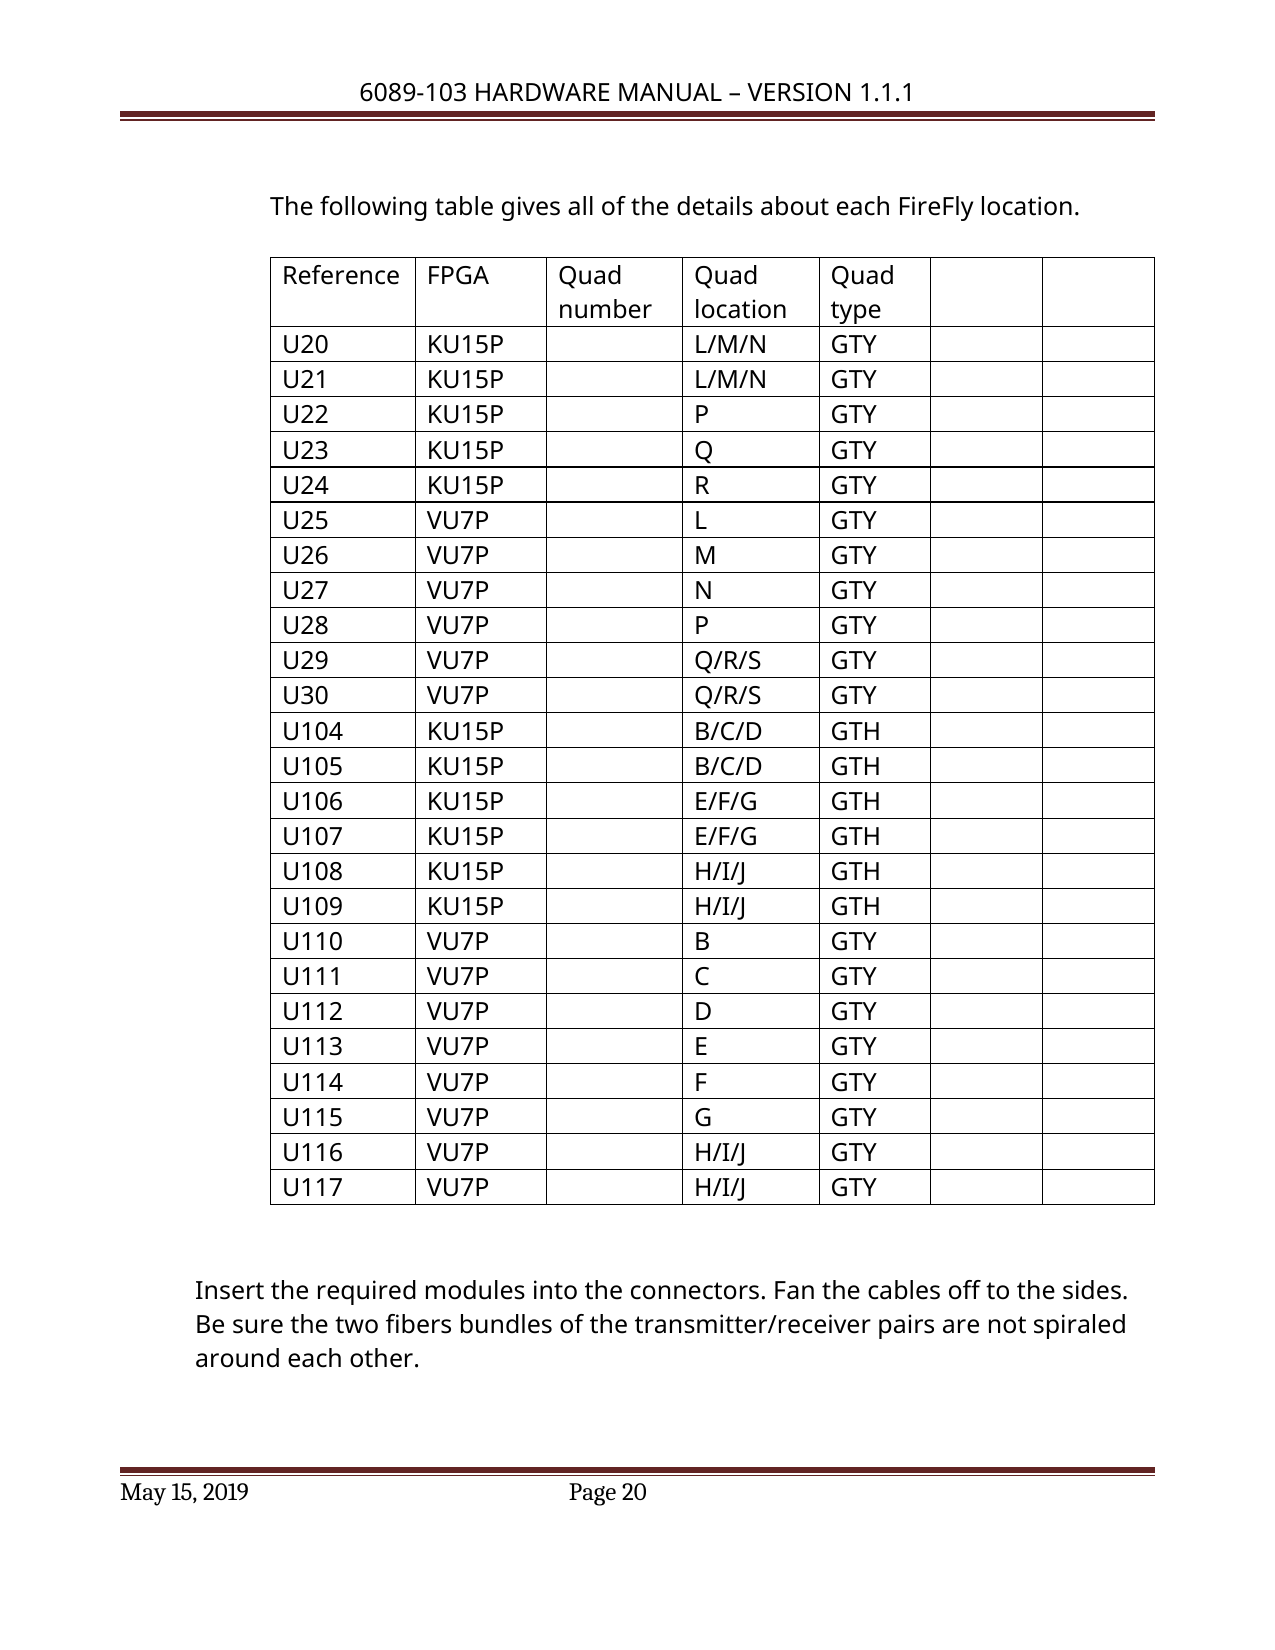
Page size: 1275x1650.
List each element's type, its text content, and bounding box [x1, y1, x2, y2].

table_cell GTY [820, 1064, 930, 1098]
table_cell VU7P [416, 1099, 546, 1133]
table_cell E [683, 1029, 819, 1063]
table_cell N [683, 573, 819, 607]
table_cell U112 [271, 994, 415, 1028]
table_cell [547, 924, 682, 958]
table_cell Q [683, 432, 819, 466]
table_cell KU15P [416, 432, 546, 466]
table_cell G [683, 1099, 819, 1133]
table_cell [1043, 608, 1154, 642]
table_cell [547, 748, 682, 782]
table_cell [931, 643, 1042, 677]
table_cell KU15P [416, 362, 546, 396]
table_cell GTY [820, 573, 930, 607]
table_cell P [683, 608, 819, 642]
table_cell U24 [271, 468, 415, 501]
table_cell VU7P [416, 573, 546, 607]
table_cell [1043, 959, 1154, 993]
table_cell U111 [271, 959, 415, 993]
table_cell B/C/D [683, 748, 819, 782]
table_cell KU15P [416, 748, 546, 782]
table_cell GTH [820, 819, 930, 852]
table_cell [931, 924, 1042, 958]
table_cell GTY [820, 397, 930, 431]
text The following table gives all of the details about each FireFly location. [270, 189, 1155, 223]
table_cell [547, 538, 682, 572]
table_cell GTY [820, 327, 930, 361]
table_cell [547, 994, 682, 1028]
table_cell U29 [271, 643, 415, 677]
table_cell [931, 854, 1042, 888]
table_cell [1043, 432, 1154, 466]
table_cell U114 [271, 1064, 415, 1098]
table_cell F [683, 1064, 819, 1098]
table_cell GTH [820, 748, 930, 782]
table_cell [931, 327, 1042, 361]
table_cell U26 [271, 538, 415, 572]
table_cell [547, 959, 682, 993]
table_cell KU15P [416, 397, 546, 431]
table_cell [931, 819, 1042, 852]
table_cell [547, 713, 682, 747]
table_cell KU15P [416, 713, 546, 747]
table_header FPGA [416, 258, 546, 326]
table_cell [931, 713, 1042, 747]
table_cell [1043, 994, 1154, 1028]
table_cell [1043, 1029, 1154, 1063]
table_cell U22 [271, 397, 415, 431]
table_cell GTY [820, 994, 930, 1028]
table_cell KU15P [416, 468, 546, 501]
table_cell GTH [820, 783, 930, 817]
table_cell L/M/N [683, 327, 819, 361]
table_header [1043, 258, 1154, 326]
table_cell GTY [820, 538, 930, 572]
table_cell [547, 608, 682, 642]
table_cell U116 [271, 1134, 415, 1168]
table_cell VU7P [416, 924, 546, 958]
table_cell U110 [271, 924, 415, 958]
table_cell [547, 1064, 682, 1098]
table_cell GTY [820, 643, 930, 677]
table_cell U20 [271, 327, 415, 361]
table_cell [931, 362, 1042, 396]
table_cell U27 [271, 573, 415, 607]
table_cell VU7P [416, 1064, 546, 1098]
table_cell [547, 889, 682, 923]
table_header Reference [271, 258, 415, 326]
table_cell GTY [820, 1099, 930, 1133]
table_cell U23 [271, 432, 415, 466]
table_cell [931, 538, 1042, 572]
table_cell GTY [820, 608, 930, 642]
table_cell KU15P [416, 783, 546, 817]
table_cell [1043, 1170, 1154, 1203]
table_cell [1043, 783, 1154, 817]
table_cell U108 [271, 854, 415, 888]
table_cell [1043, 327, 1154, 361]
table_cell [547, 1099, 682, 1133]
table_cell [547, 573, 682, 607]
table_cell GTY [820, 468, 930, 501]
table_cell [547, 783, 682, 817]
table_cell VU7P [416, 1170, 546, 1203]
table_cell VU7P [416, 643, 546, 677]
table_header Quad location [683, 258, 819, 326]
table_cell VU7P [416, 538, 546, 572]
table_cell [547, 397, 682, 431]
table_cell U106 [271, 783, 415, 817]
table_cell [547, 819, 682, 852]
table_cell U25 [271, 503, 415, 537]
table_cell VU7P [416, 994, 546, 1028]
table_cell Q/R/S [683, 643, 819, 677]
table_cell [547, 678, 682, 712]
table_cell GTY [820, 1029, 930, 1063]
table_cell [931, 432, 1042, 466]
table_cell B/C/D [683, 713, 819, 747]
table_cell GTH [820, 889, 930, 923]
table_cell E/F/G [683, 819, 819, 852]
table_cell [931, 748, 1042, 782]
table_cell [931, 503, 1042, 537]
table_cell [931, 573, 1042, 607]
table_cell [547, 643, 682, 677]
table_cell P [683, 397, 819, 431]
table_cell M [683, 538, 819, 572]
table_header Quad type [820, 258, 930, 326]
table_cell [1043, 678, 1154, 712]
table_cell GTY [820, 362, 930, 396]
table_cell VU7P [416, 503, 546, 537]
text Insert the required modules into the connectors. Fan the cables off to the sides. Be sure the two fibers bundles of the transmitter/receiver pairs are not spiraled around each other. [195, 1273, 1155, 1375]
table_cell [1043, 1064, 1154, 1098]
table_header Quad number [547, 258, 682, 326]
table_cell [1043, 924, 1154, 958]
table_cell U117 [271, 1170, 415, 1203]
table_cell GTY [820, 1170, 930, 1203]
table_cell [931, 678, 1042, 712]
table_cell [547, 1134, 682, 1168]
table_cell GTY [820, 924, 930, 958]
table_cell U28 [271, 608, 415, 642]
table_cell [547, 468, 682, 501]
table_cell [931, 959, 1042, 993]
table_cell U104 [271, 713, 415, 747]
table_cell [547, 854, 682, 888]
table_cell GTH [820, 854, 930, 888]
table_cell GTY [820, 1134, 930, 1168]
table_cell [1043, 889, 1154, 923]
table_cell [931, 1029, 1042, 1063]
table_header [931, 258, 1042, 326]
table_cell VU7P [416, 608, 546, 642]
table_cell [931, 1170, 1042, 1203]
table_cell [931, 994, 1042, 1028]
table_cell GTY [820, 678, 930, 712]
table_cell [1043, 643, 1154, 677]
table_cell B [683, 924, 819, 958]
table_cell [1043, 362, 1154, 396]
table_cell GTY [820, 503, 930, 537]
table_cell [547, 1029, 682, 1063]
table_cell KU15P [416, 327, 546, 361]
table_cell GTH [820, 713, 930, 747]
table_cell [931, 783, 1042, 817]
table_cell GTY [820, 959, 930, 993]
table_cell [931, 1134, 1042, 1168]
table_cell H/I/J [683, 889, 819, 923]
table_cell U113 [271, 1029, 415, 1063]
table_cell [547, 1170, 682, 1203]
table_cell [547, 503, 682, 537]
table_cell L/M/N [683, 362, 819, 396]
table_cell KU15P [416, 819, 546, 852]
table_cell U21 [271, 362, 415, 396]
table_cell U109 [271, 889, 415, 923]
table_cell U115 [271, 1099, 415, 1133]
table_cell VU7P [416, 959, 546, 993]
table_cell VU7P [416, 1134, 546, 1168]
table_cell L [683, 503, 819, 537]
table_cell [931, 608, 1042, 642]
table_cell [547, 362, 682, 396]
table_cell [931, 1099, 1042, 1133]
table_cell [1043, 748, 1154, 782]
table_cell [1043, 713, 1154, 747]
table_cell [547, 327, 682, 361]
table_cell H/I/J [683, 1170, 819, 1203]
table_cell [931, 397, 1042, 431]
table_cell Q/R/S [683, 678, 819, 712]
table_cell [1043, 1099, 1154, 1133]
table_cell D [683, 994, 819, 1028]
table_cell [1043, 397, 1154, 431]
table_cell H/I/J [683, 1134, 819, 1168]
table_cell H/I/J [683, 854, 819, 888]
table_cell [1043, 503, 1154, 537]
table_cell [931, 1064, 1042, 1098]
table_cell [1043, 573, 1154, 607]
table_cell [1043, 1134, 1154, 1168]
table_cell [931, 889, 1042, 923]
table_cell U107 [271, 819, 415, 852]
table_cell [1043, 819, 1154, 852]
table_cell U30 [271, 678, 415, 712]
table_cell U105 [271, 748, 415, 782]
table_cell VU7P [416, 1029, 546, 1063]
table_cell GTY [820, 432, 930, 466]
table_cell [931, 468, 1042, 501]
table_cell KU15P [416, 889, 546, 923]
table_cell [1043, 538, 1154, 572]
table_cell VU7P [416, 678, 546, 712]
table_cell [547, 432, 682, 466]
table_cell R [683, 468, 819, 501]
table_cell [1043, 468, 1154, 501]
table_cell KU15P [416, 854, 546, 888]
table_cell E/F/G [683, 783, 819, 817]
table_cell C [683, 959, 819, 993]
table_cell [1043, 854, 1154, 888]
